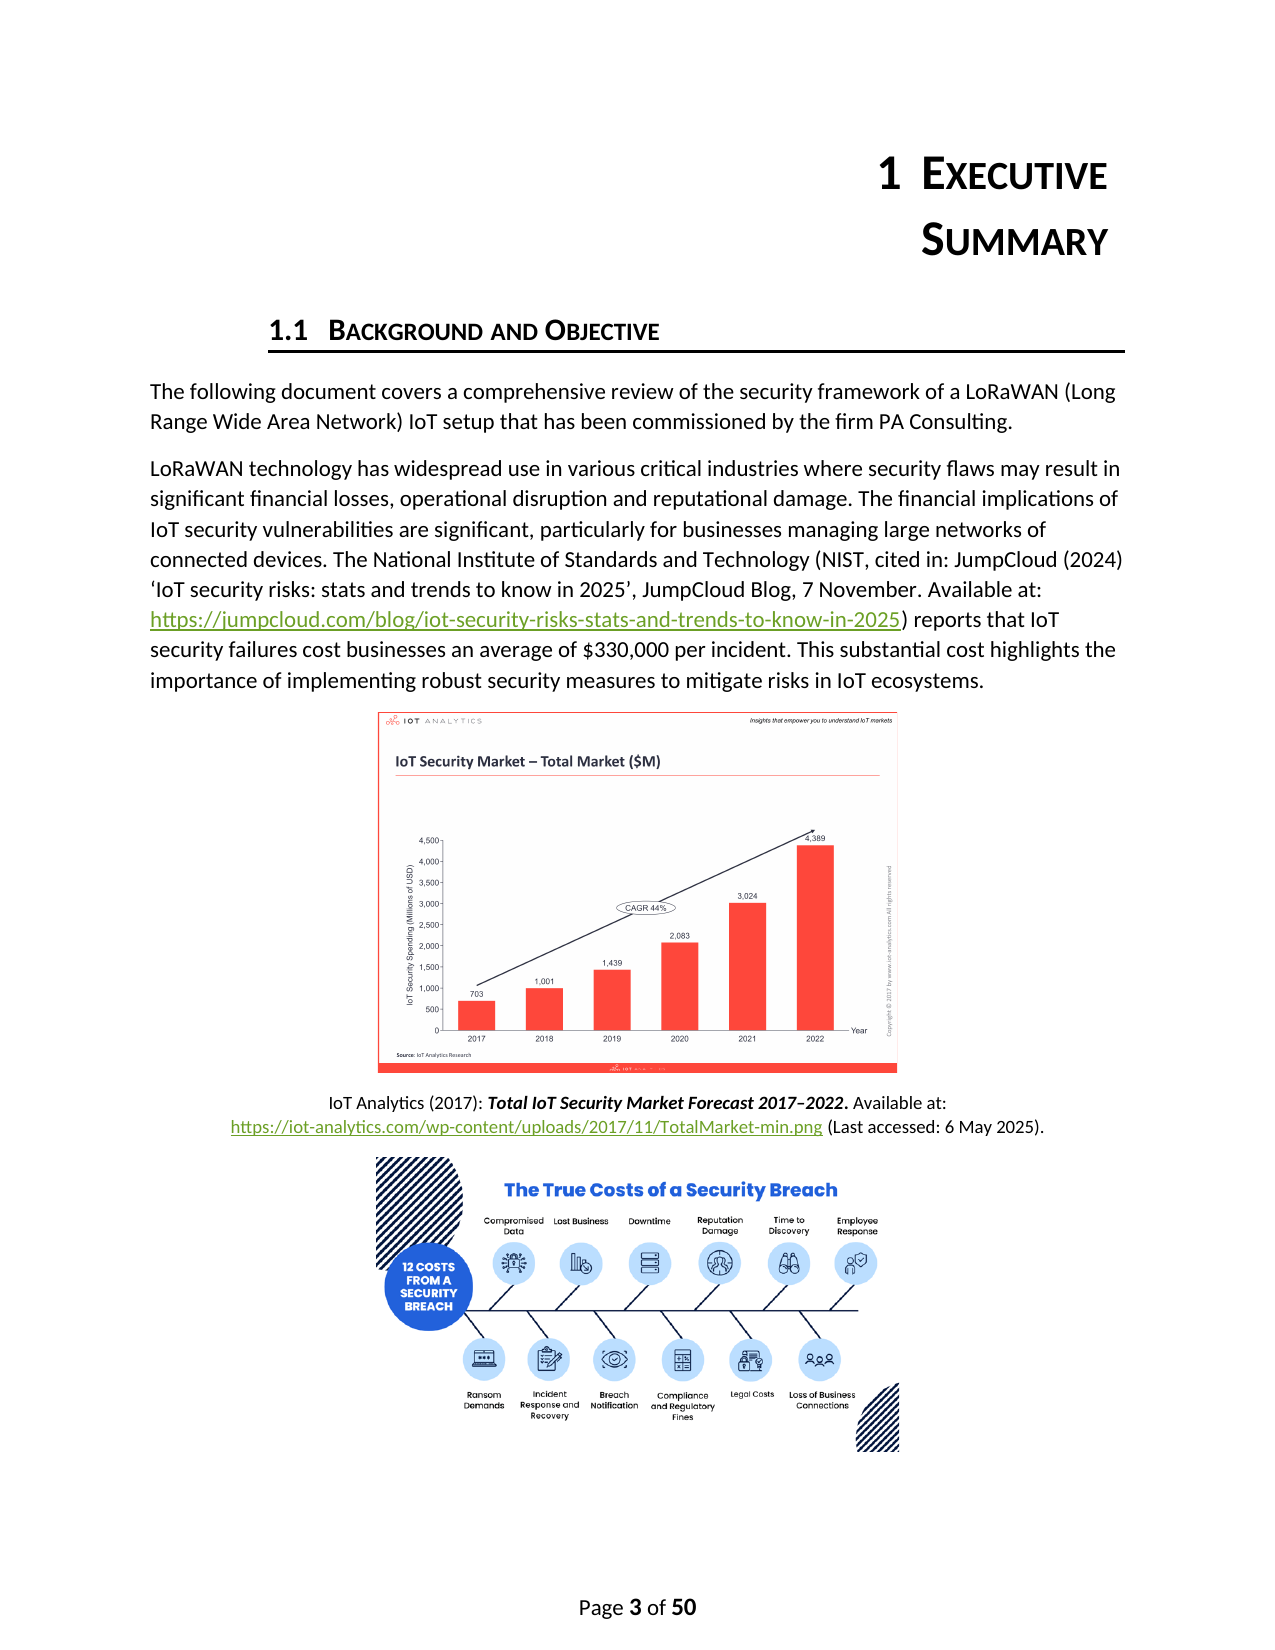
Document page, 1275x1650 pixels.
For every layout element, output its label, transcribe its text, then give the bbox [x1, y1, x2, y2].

text The following document covers a comprehensive review of the security framework of a LoRaWAN (Long Range Wide Area Network) IoT setup that has been commissioned by the firm PA Consulting. [150, 377, 1125, 436]
subtitle Executive Summary [859, 141, 1125, 268]
text LoRaWAN technology has widespread use in various critical industries where security flaws may result in significant financial losses, operational disruption and reputational damage. The financial implications of IoT security vulnerabilities are significant, particularly for businesses managing large networks of connected devices. The National Institute of Standards and Technology (NIST, cited in: JumpCloud (2024) ‘IoT security risks: stats and trends to know in 2025’, JumpCloud Blog, 7 November. Available at: https://jumpcloud.com/blog/iot-security-risks-stats-and-trends-to-know-in-2025) reports that IoT security failures cost businesses an average of $330,000 per incident. This substantial cost highlights the importance of implementing robust security measures to mitigate risks in IoT ecosystems. [150, 454, 1125, 694]
picture [376, 1157, 900, 1452]
text IoT Analytics (2017): Total IoT Security Market Forecast 2017–2022. Available at: https://iot-analytics.com/wp-content/uploads/2017/11/TotalMarket-min.png (Last accessed: 6 May 2025). [150, 1091, 1125, 1139]
subtitle Background and Objective [268, 310, 1125, 350]
picture [377, 712, 898, 1073]
